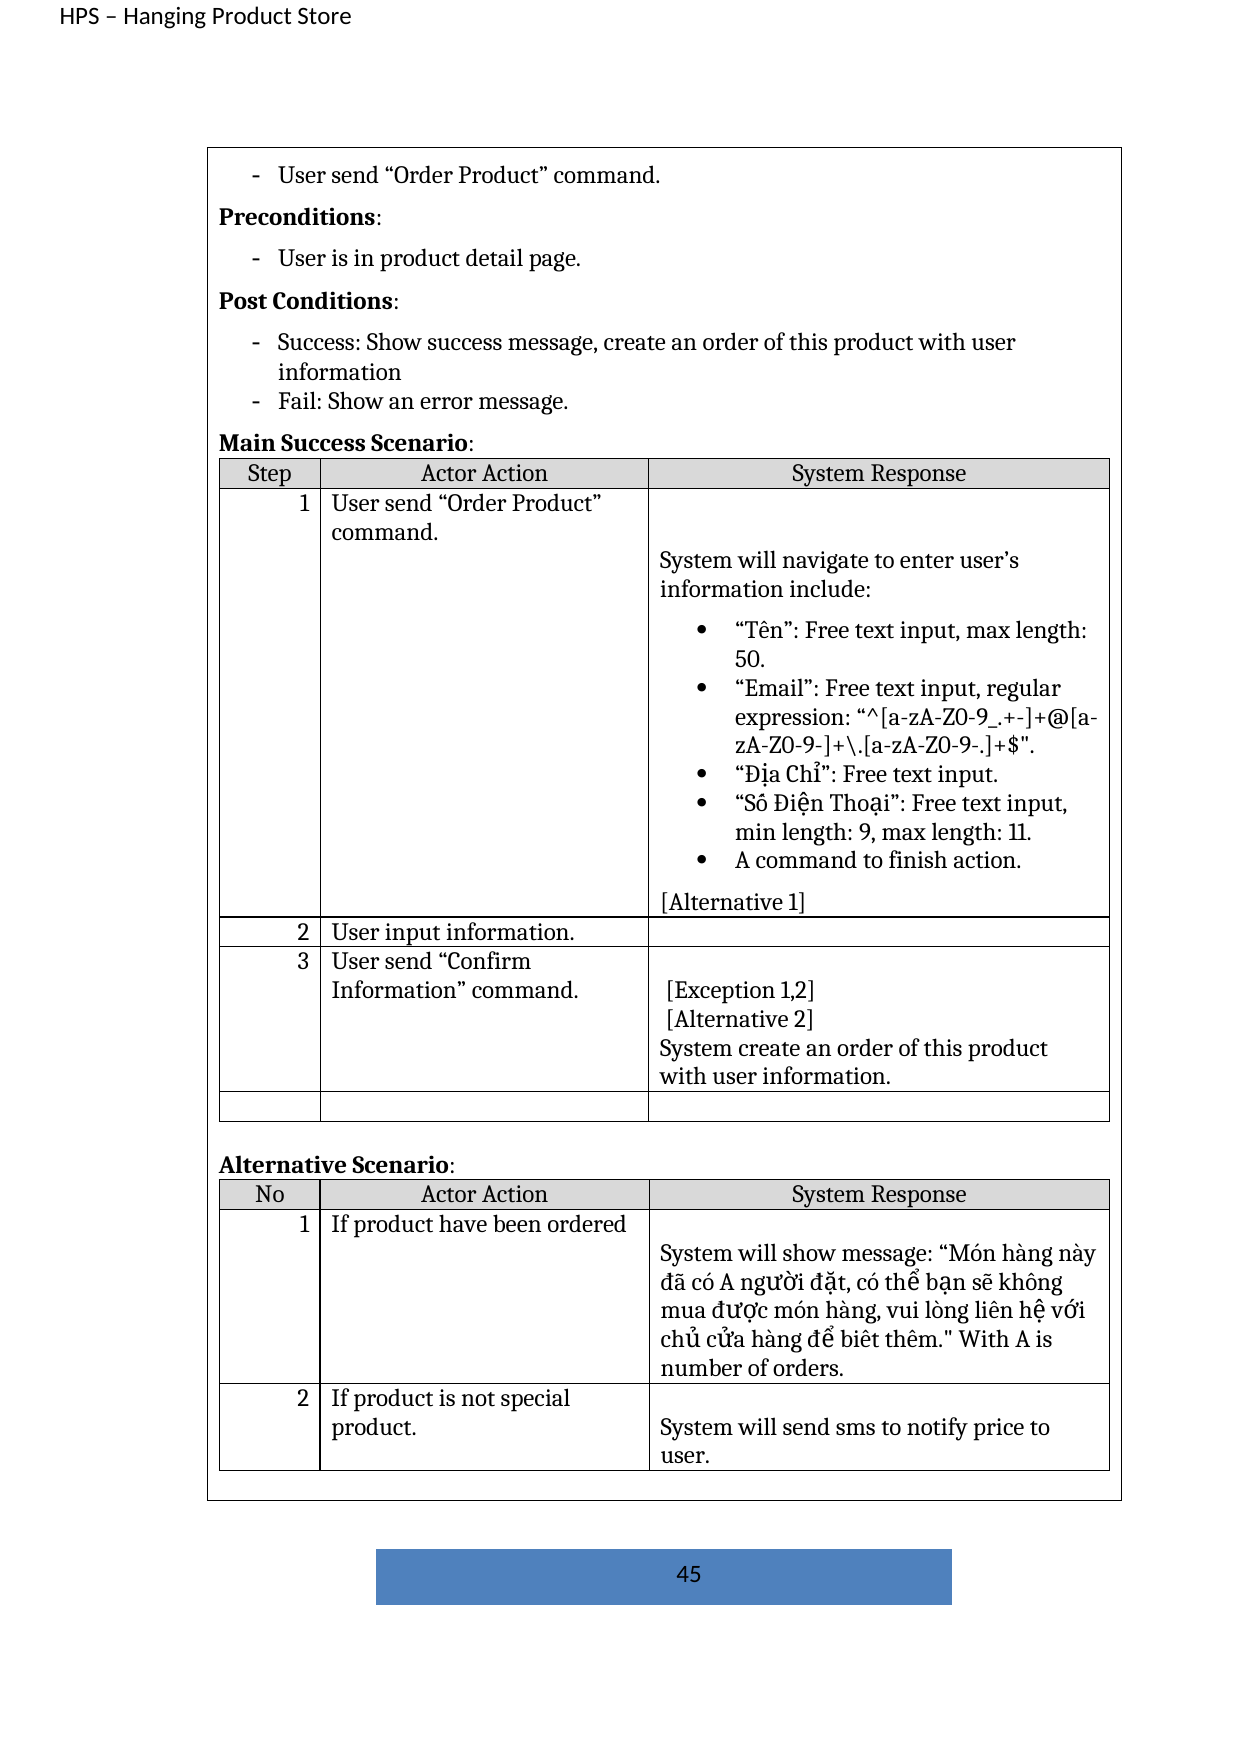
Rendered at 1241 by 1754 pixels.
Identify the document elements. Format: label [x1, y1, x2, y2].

table_cell [208, 148, 1121, 1500]
